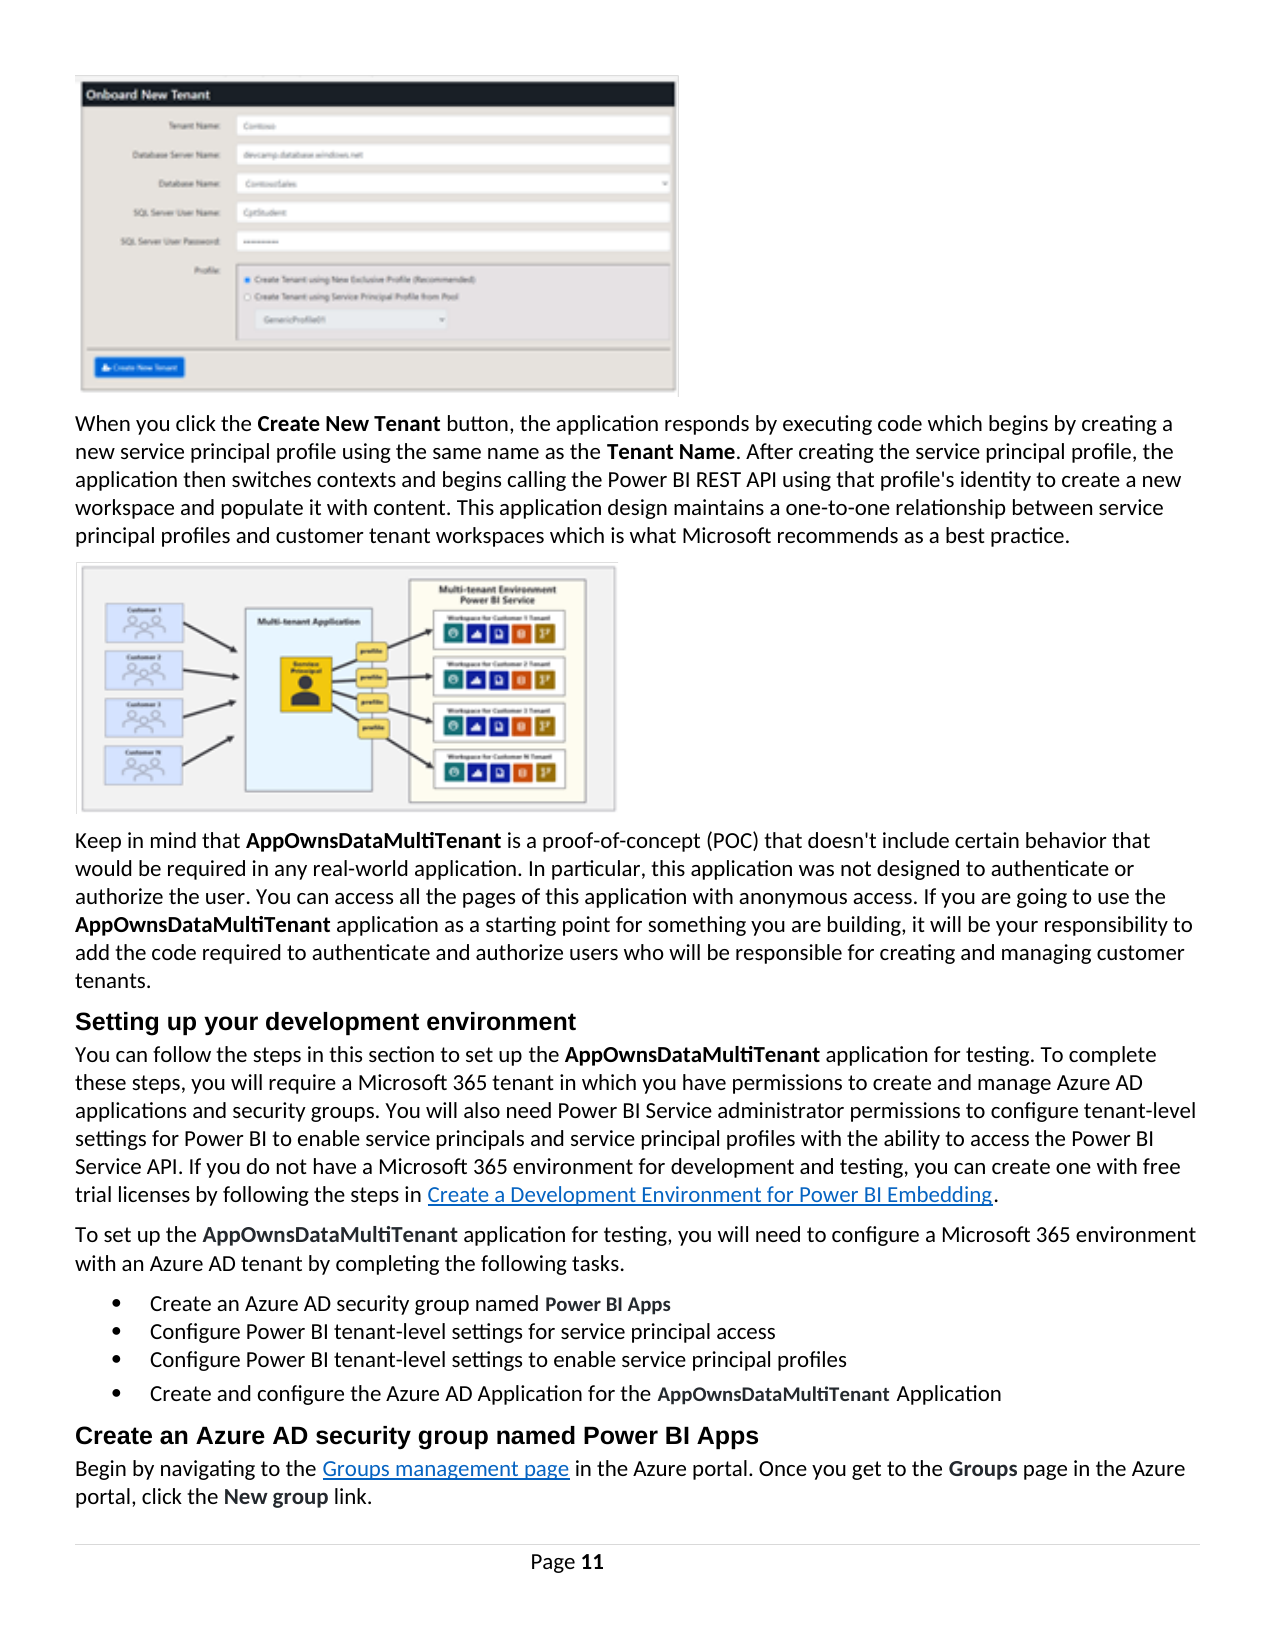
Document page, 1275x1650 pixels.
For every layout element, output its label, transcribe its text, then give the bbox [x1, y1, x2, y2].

list Create an Azure AD security group named Power BI Apps [112, 1289, 1200, 1317]
list Configure Power BI tenant-level settings for service principal access [112, 1317, 1200, 1345]
text Begin by navigating to the Groups management page in the Azure portal. Once you get to the Groups page in the Azure portal, click the New group link. [75, 1454, 1200, 1510]
text To set up the AppOwnsDataMultiTenant application for testing, you will need to configure a Microsoft 365 environment with an Azure AD tenant by completing the following tasks. [75, 1221, 1200, 1277]
text Keep in mind that AppOwnsDataMultiTenant is a proof-of-concept (POC) that doesn't include certain behavior that would be required in any real-world application. In particular, this application was not designed to authenticate or authorize the user. You can access all the pages of this application with anonymous access. If you are going to use the AppOwnsDataMultiTenant application as a starting point for something you are building, it will be your responsibility to add the code required to authenticate and authorize users who will be responsible for creating and managing customer tenants. [75, 826, 1200, 994]
list Configure Power BI tenant-level settings to enable service principal profiles [112, 1345, 1200, 1373]
picture [75, 561, 619, 814]
subtitle Create an Azure AD security group named Power BI Apps [75, 1421, 1200, 1450]
subtitle Setting up your development environment [75, 1007, 1200, 1036]
picture [75, 75, 681, 397]
text When you click the Create New Tenant button, the application responds by executing code which begins by creating a new service principal profile using the same name as the Tenant Name. After creating the service principal profile, the application then switches contexts and begins calling the Power BI REST API using that profile's identity to create a new workspace and populate it with content. This application design maintains a one-to-one relationship between service principal profiles and customer tenant workspaces which is what Microsoft recommends as a best practice. [75, 409, 1200, 549]
text You can follow the steps in this section to set up the AppOwnsDataMultiTenant application for testing. To complete these steps, you will require a Microsoft 365 tenant in which you have permissions to create and manage Azure AD applications and security groups. You will also need Power BI Service administrator permissions to configure tenant-level settings for Power BI to enable service principals and service principal profiles with the ability to access the Power BI Service API. If you do not have a Microsoft 365 environment for development and testing, you can create one with free trial licenses by following the steps in Create a Development Environment for Power BI Embedding. [75, 1040, 1200, 1208]
list Create and configure the Azure AD Application for the AppOwnsDataMultiTenant Application [112, 1373, 1200, 1409]
